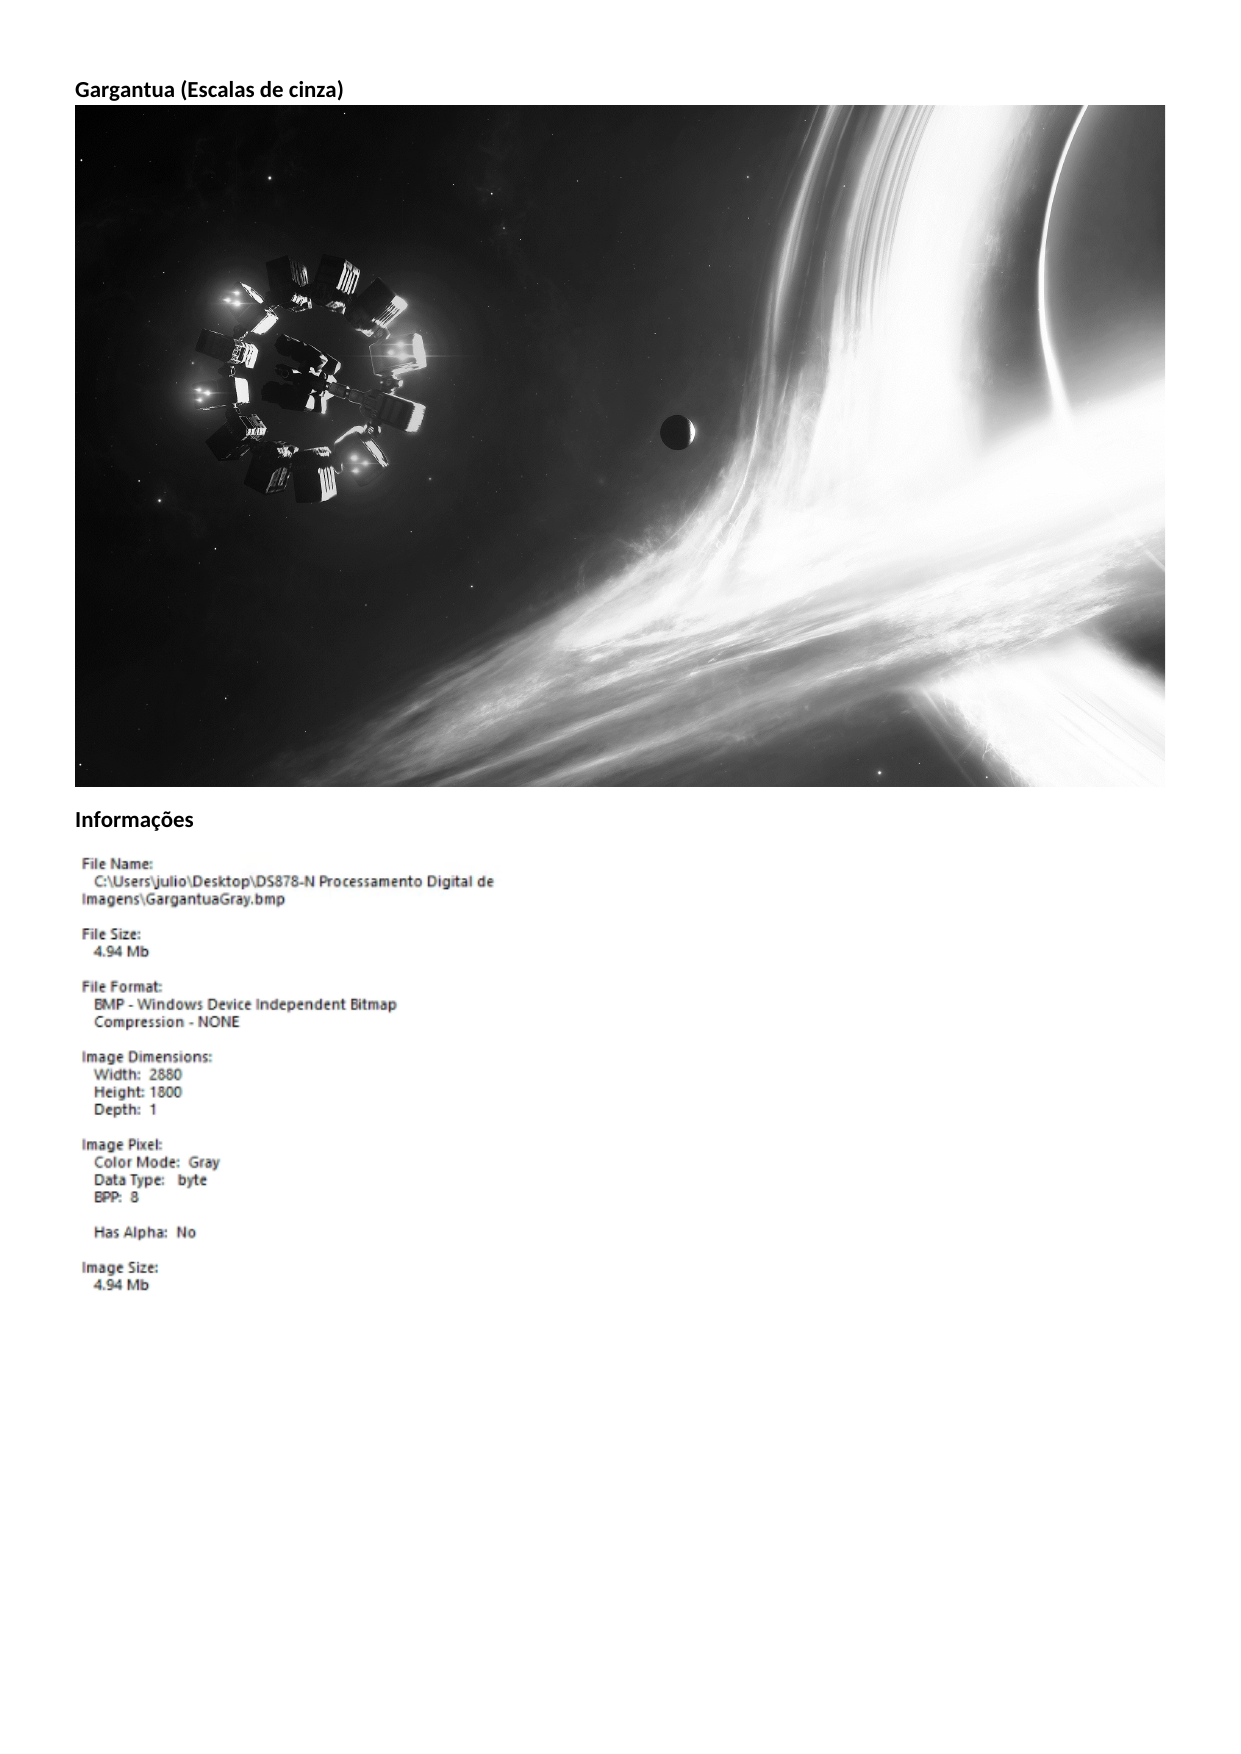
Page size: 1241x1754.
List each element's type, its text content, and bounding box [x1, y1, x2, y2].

text Gargantua (Escalas de cinza) [75, 75, 1165, 105]
text Informações [75, 805, 1165, 833]
picture [75, 852, 522, 1306]
picture [75, 105, 1166, 787]
